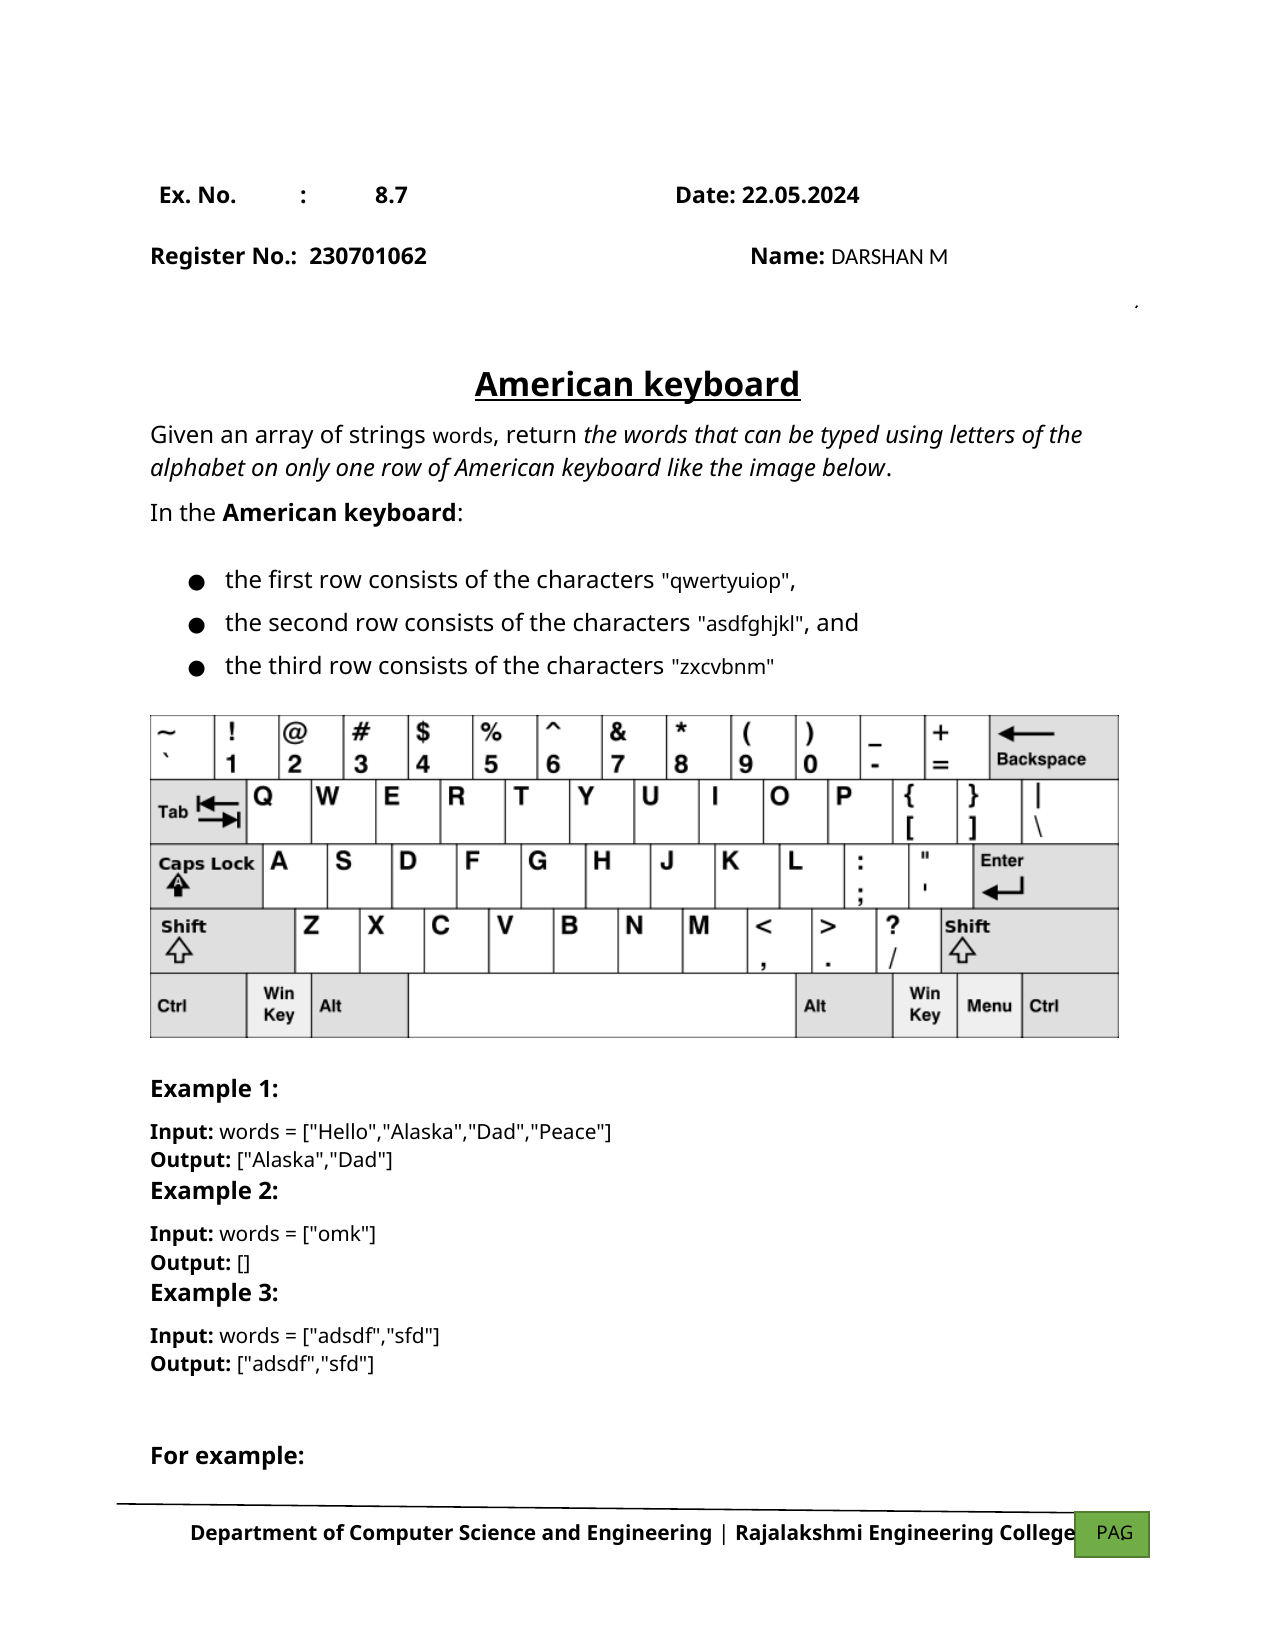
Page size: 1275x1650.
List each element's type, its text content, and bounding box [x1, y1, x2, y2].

text In the American keyboard: [150, 496, 1125, 529]
text Ex. No. : 8.7 Date: 22.05.2024 [150, 179, 1125, 210]
text Input: words = ["Hello","Alaska","Dad","Peace"] [150, 1117, 1125, 1146]
text Example 2: [150, 1174, 1125, 1207]
text Input: words = ["adsdf","sfd"] [150, 1321, 1125, 1349]
text Output: [] [150, 1248, 1125, 1276]
text Example 1: [150, 1072, 1125, 1105]
list the second row consists of the characters "asdfghjkl", and [187, 601, 1125, 643]
list the third row consists of the characters "zxcvbnm" [187, 643, 1125, 686]
text Output: ["adsdf","sfd"] [150, 1349, 1125, 1378]
list the first row consists of the characters "qwertyuiop", [187, 558, 1125, 601]
text Output: ["Alaska","Dad"] [150, 1146, 1125, 1174]
text American keyboard [150, 360, 1125, 406]
text For example: [150, 1439, 1125, 1471]
text Input: words = ["omk"] [150, 1219, 1125, 1248]
text Register No.: 230701062 Name: DARSHAN M [150, 239, 1125, 271]
picture [150, 715, 1119, 1038]
text Given an array of strings words, return the words that can be typed using letters of the alphabet on only one row of American keyboard like the image below. [150, 418, 1125, 483]
text Example 3: [150, 1276, 1125, 1309]
